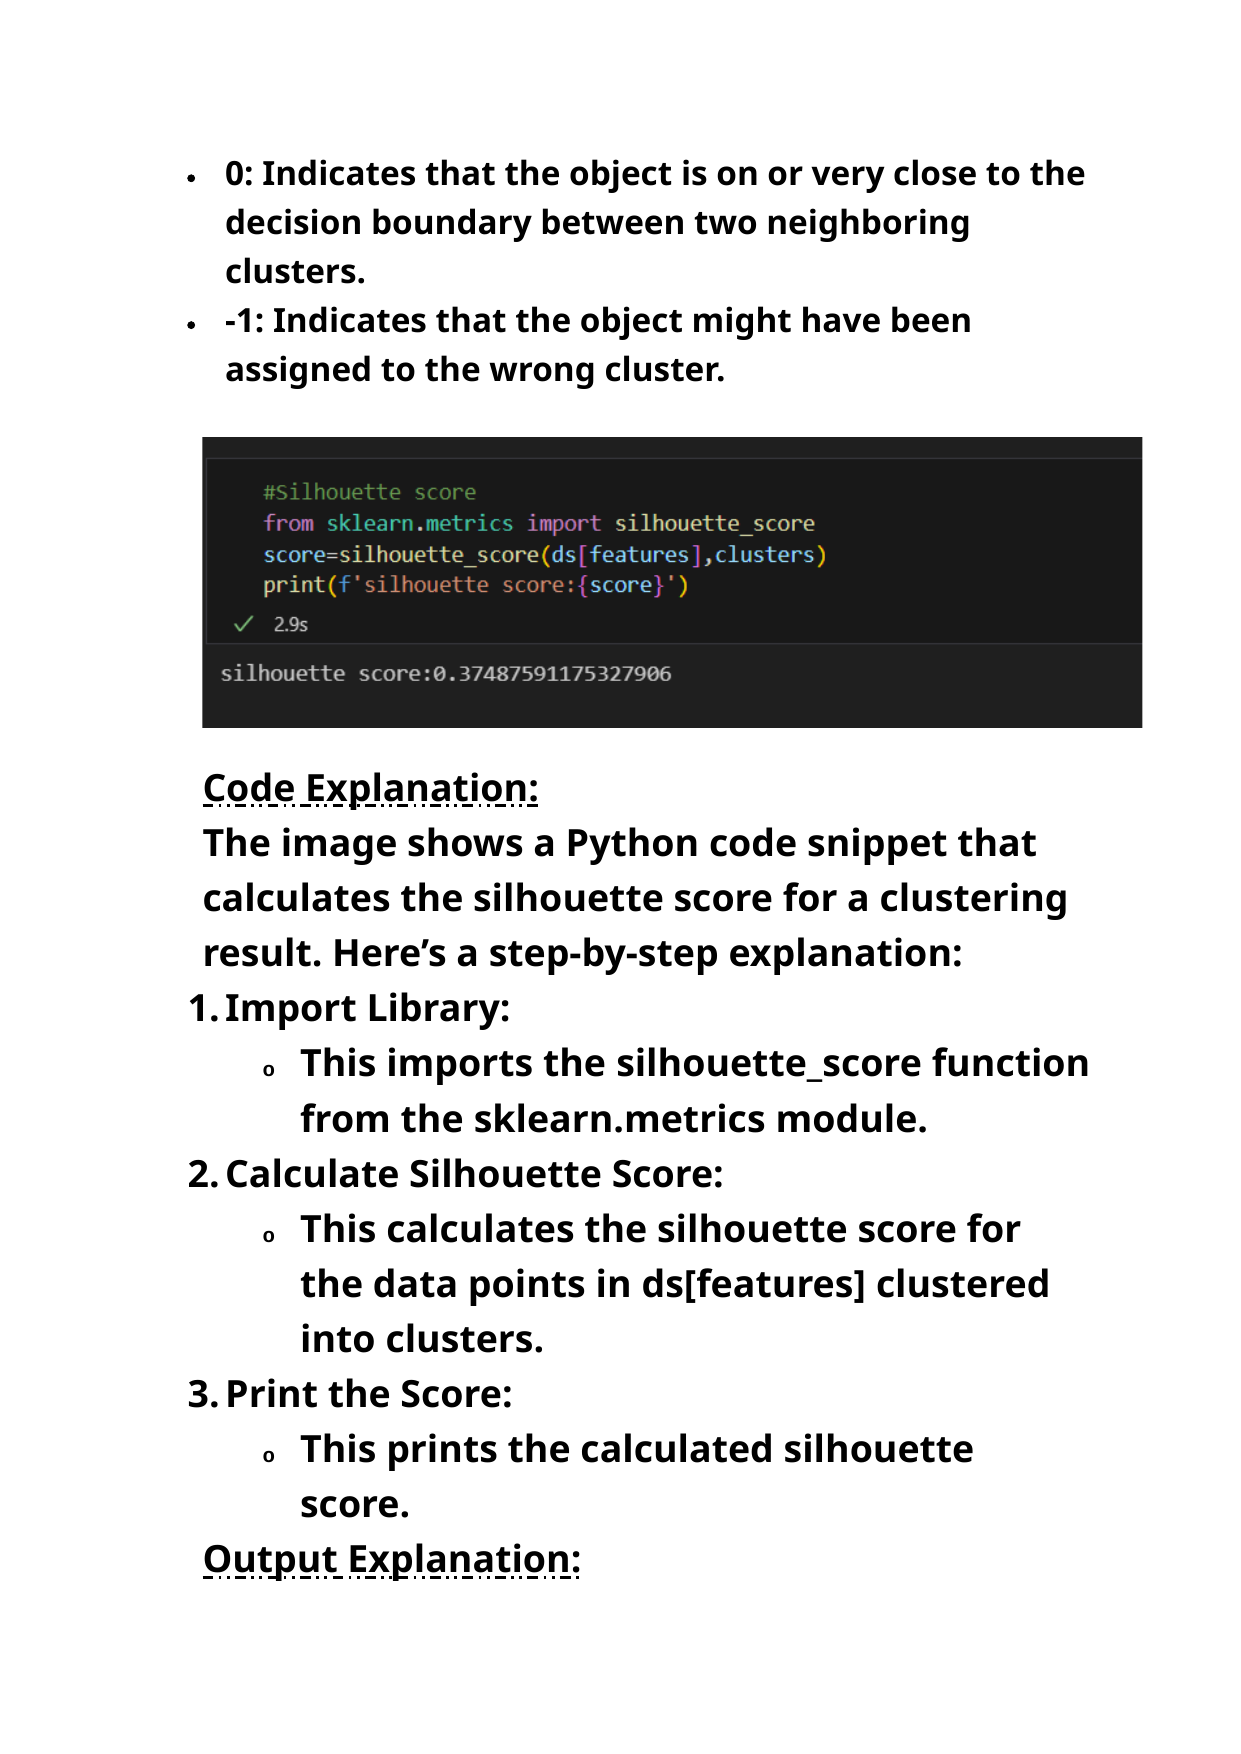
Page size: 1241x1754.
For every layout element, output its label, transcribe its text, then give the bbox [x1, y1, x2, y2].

list 0: Indicates that the object is on or very close to the decision boundary between two neighboring clusters. [187, 150, 1090, 293]
list This prints the calculated silhouette score. [262, 1422, 1090, 1529]
picture [202, 437, 1143, 728]
list This calculates the silhouette score for the data points in ds[features] clustered into clusters. [262, 1202, 1090, 1363]
list Code Explanation: [202, 761, 1090, 812]
list Print the Score: [187, 1367, 1090, 1418]
list Calculate Silhouette Score: [187, 1147, 1090, 1198]
list This imports the silhouette_score function from the sklearn.metrics module. [262, 1037, 1090, 1143]
list The image shows a Python code snippet that calculates the silhouette score for a clustering result. Here’s a step-by-step explanation: [202, 816, 1090, 978]
list Import Library: [187, 982, 1090, 1033]
list -1: Indicates that the object might have been assigned to the wrong cluster. [187, 297, 1090, 391]
list Output Explanation: [202, 1533, 1090, 1584]
